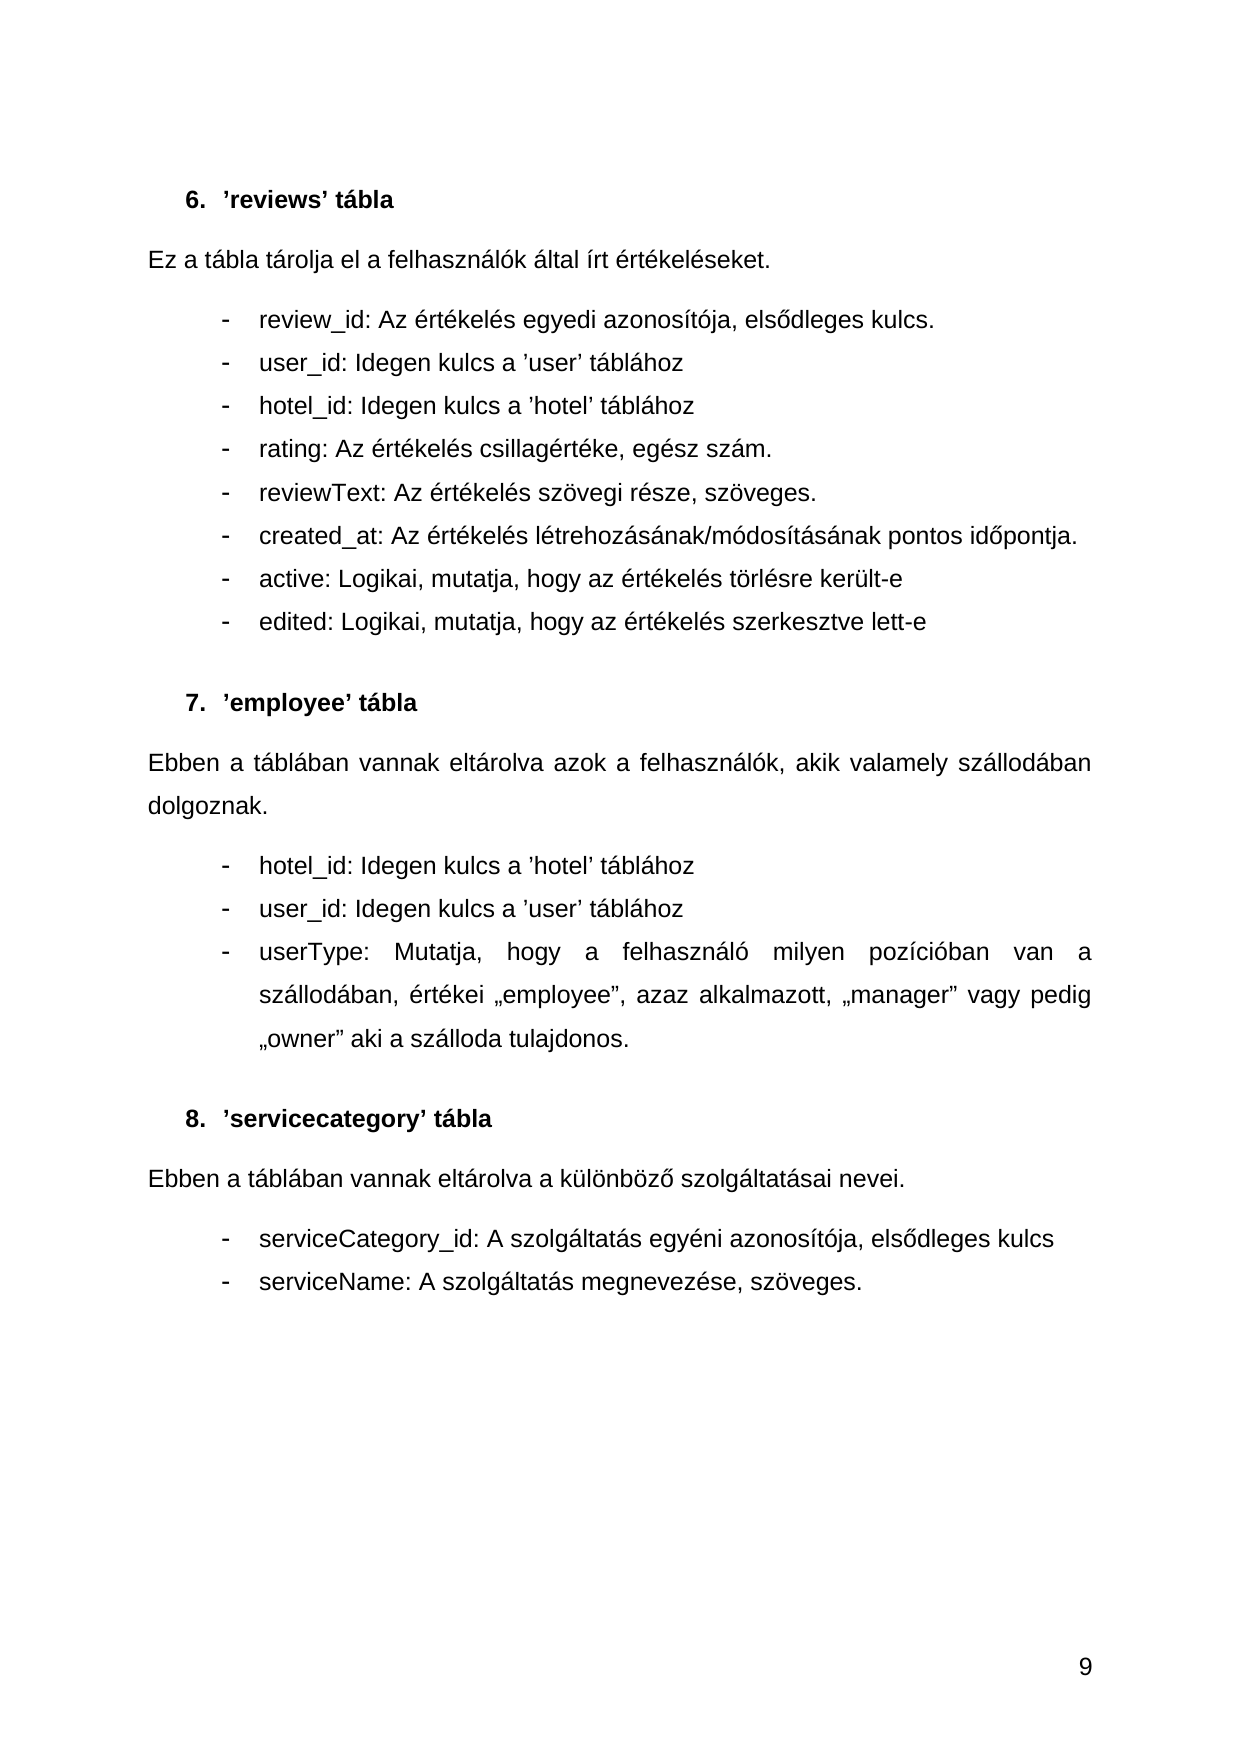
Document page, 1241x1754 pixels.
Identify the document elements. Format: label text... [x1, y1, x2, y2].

list created_at: Az értékelés létrehozásának/módosításának pontos időpontja. [221, 521, 1093, 550]
text ’reviews’ tábla [185, 185, 1093, 214]
list hotel_id: Idegen kulcs a ’hotel’ táblához [221, 391, 1093, 420]
text Ebben a táblában vannak eltárolva azok a felhasználók, akik valamely szállodában dolgoznak. [148, 748, 1093, 820]
list review_id: Az értékelés egyedi azonosítója, elsődleges kulcs. [221, 305, 1093, 333]
list hotel_id: Idegen kulcs a ’hotel’ táblához [221, 851, 1093, 879]
list reviewText: Az értékelés szövegi része, szöveges. [221, 478, 1093, 506]
text Ez a tábla tárolja el a felhasználók által írt értékeléseket. [148, 245, 1093, 274]
text ’employee’ tábla [185, 688, 1093, 717]
text ’servicecategory’ tábla [185, 1104, 1093, 1133]
list user_id: Idegen kulcs a ’user’ táblához [221, 348, 1093, 377]
text Ebben a táblában vannak eltárolva a különböző szolgáltatásai nevei. [148, 1164, 1093, 1193]
list userType: Mutatja, hogy a felhasználó milyen pozícióban van a szállodában, értékei „employee”, azaz alkalmazott, „manager” vagy pedig „owner” aki a szálloda tulajdonos. [221, 937, 1093, 1052]
list serviceName: A szolgáltatás megnevezése, szöveges. [221, 1267, 1093, 1296]
list serviceCategory_id: A szolgáltatás egyéni azonosítója, elsődleges kulcs [221, 1224, 1093, 1253]
list edited: Logikai, mutatja, hogy az értékelés szerkesztve lett-e [221, 607, 1093, 636]
list user_id: Idegen kulcs a ’user’ táblához [221, 894, 1093, 923]
list active: Logikai, mutatja, hogy az értékelés törlésre került-e [221, 564, 1093, 593]
list rating: Az értékelés csillagértéke, egész szám. [221, 434, 1093, 463]
